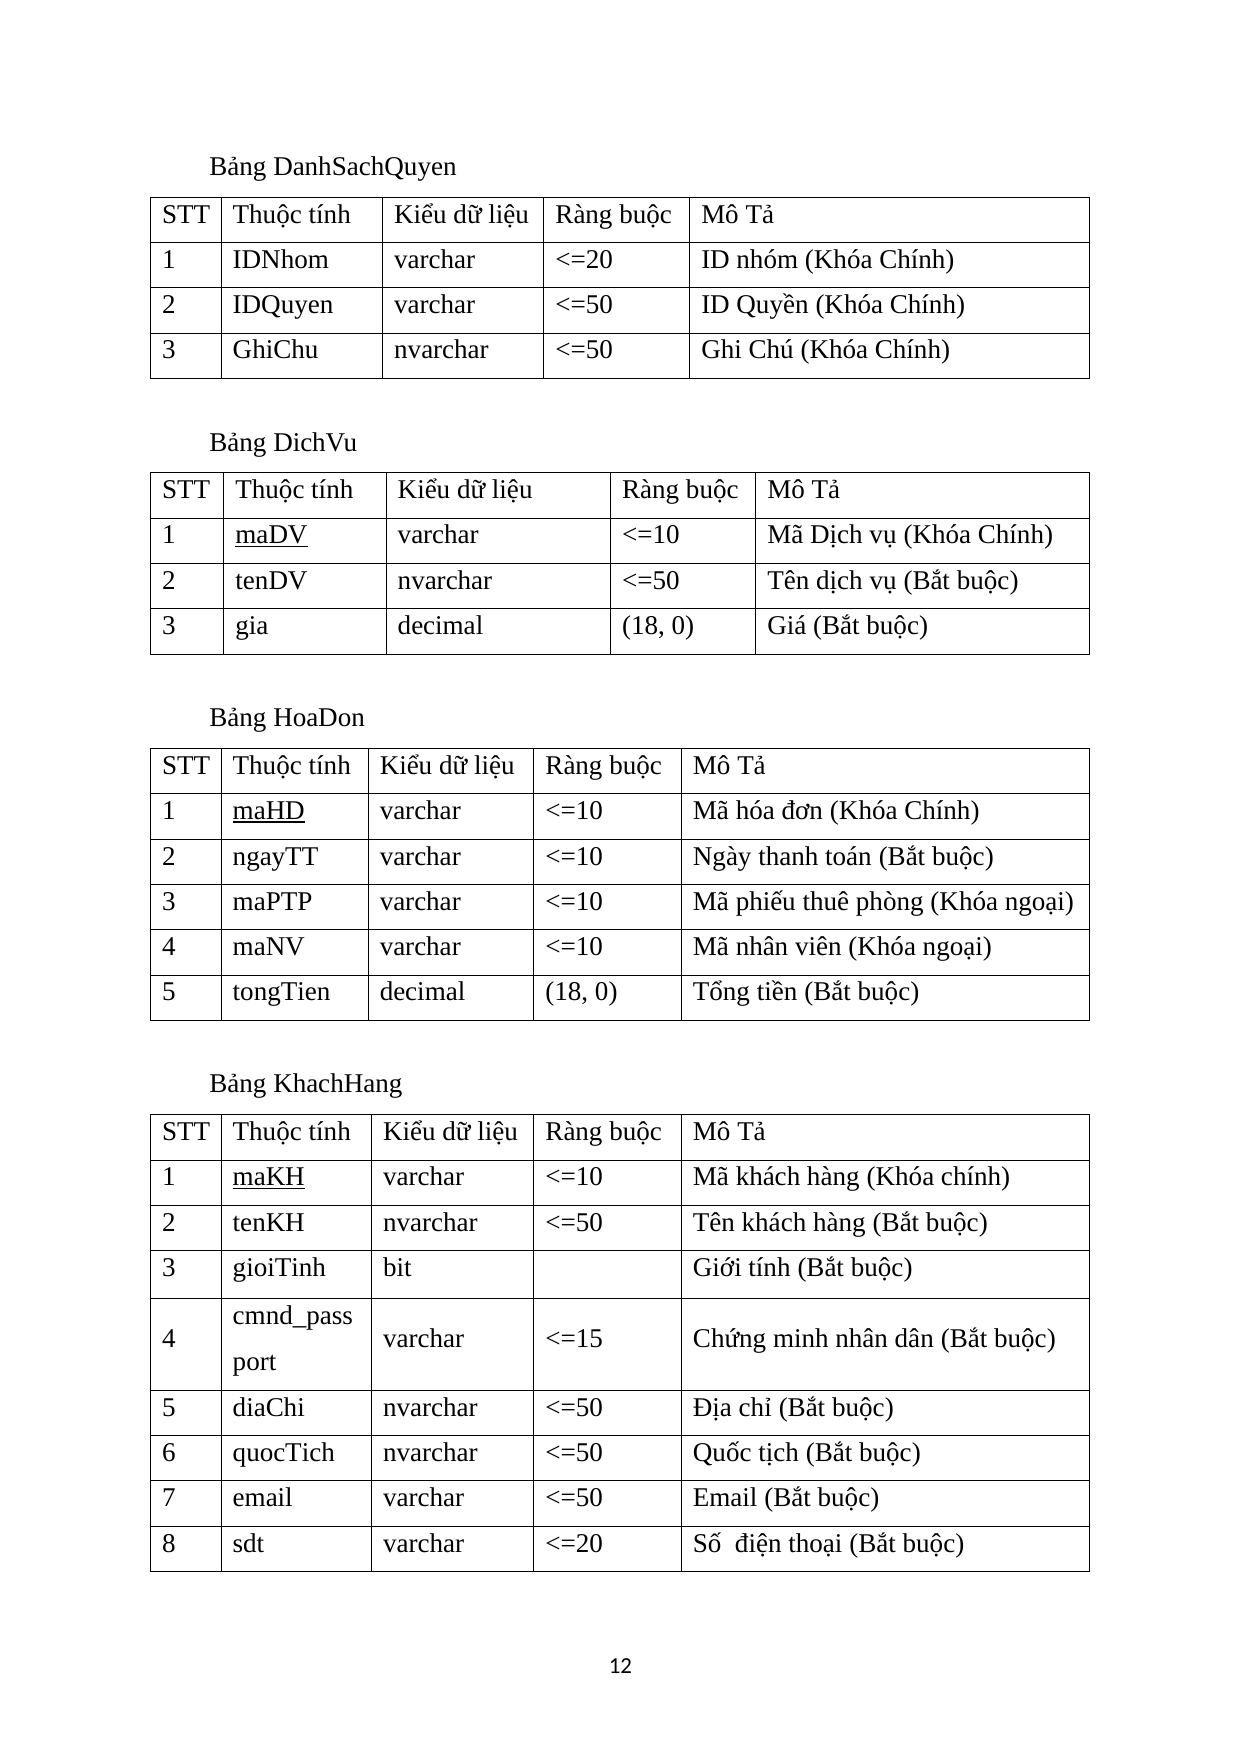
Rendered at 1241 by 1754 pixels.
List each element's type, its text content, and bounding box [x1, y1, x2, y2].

table_header Mô Tả [682, 1115, 1089, 1159]
table_cell Tên dịch vụ (Bắt buộc) [756, 564, 1089, 608]
table_cell cmnd_passport [222, 1299, 371, 1390]
table_cell 2 [151, 564, 223, 608]
table_cell 3 [151, 609, 223, 653]
table_cell varchar [369, 885, 533, 929]
table_cell varchar [369, 930, 533, 974]
table_cell 2 [151, 1206, 221, 1250]
table_cell <=10 [611, 519, 755, 563]
table_cell IDQuyen [222, 288, 382, 333]
table_cell varchar [372, 1299, 533, 1390]
table_cell varchar [369, 840, 533, 884]
table_cell Chứng minh nhân dân (Bắt buộc) [682, 1299, 1089, 1390]
table_header STT [151, 1115, 221, 1159]
table_header Mô Tả [756, 473, 1089, 518]
table_cell Tên khách hàng (Bắt buộc) [682, 1206, 1089, 1250]
table_cell <=50 [534, 1436, 681, 1480]
table_header STT [151, 198, 221, 242]
table_cell Giới tính (Bắt buộc) [682, 1251, 1089, 1298]
table_header Ràng buộc [534, 1115, 681, 1159]
table_cell Tổng tiền (Bắt buộc) [682, 976, 1089, 1020]
table_cell <=10 [534, 794, 681, 838]
table_cell varchar [383, 243, 543, 287]
table_header Thuộc tính [222, 198, 382, 242]
table_cell maPTP [222, 885, 368, 929]
table_cell 6 [151, 1436, 221, 1480]
table_cell <=10 [534, 840, 681, 884]
table_cell <=10 [534, 885, 681, 929]
table_cell ID nhóm (Khóa Chính) [690, 243, 1089, 287]
table_cell Giá (Bắt buộc) [756, 609, 1089, 653]
table_cell <=20 [544, 243, 689, 287]
table_cell nvarchar [372, 1436, 533, 1480]
table_cell email [222, 1481, 371, 1526]
table_header Kiểu dữ liệu [383, 198, 543, 242]
table_cell maDV [224, 519, 386, 563]
text Bảng DanhSachQuyen [150, 150, 1090, 181]
table_cell nvarchar [387, 564, 610, 608]
table_cell <=50 [611, 564, 755, 608]
table_cell nvarchar [383, 334, 543, 378]
table_header Thuộc tính [224, 473, 386, 518]
table_cell Mã khách hàng (Khóa chính) [682, 1161, 1089, 1205]
table_cell 1 [151, 1161, 221, 1205]
table_cell varchar [372, 1527, 533, 1571]
table_cell varchar [387, 519, 610, 563]
table_cell Mã Dịch vụ (Khóa Chính) [756, 519, 1089, 563]
text Bảng HoaDon [150, 701, 1090, 732]
table_cell [534, 1251, 681, 1298]
table_cell 5 [151, 1391, 221, 1435]
table_cell Địa chỉ (Bắt buộc) [682, 1391, 1089, 1435]
table_cell tongTien [222, 976, 368, 1020]
table_cell maKH [222, 1161, 371, 1205]
table_cell <=50 [544, 334, 689, 378]
table_cell 2 [151, 840, 221, 884]
table_cell decimal [387, 609, 610, 653]
table_header Ràng buộc [611, 473, 755, 518]
table_cell bit [372, 1251, 533, 1298]
table_cell ID Quyền (Khóa Chính) [690, 288, 1089, 333]
table_cell 1 [151, 794, 221, 838]
table_header Mô Tả [682, 749, 1089, 793]
table_cell tenDV [224, 564, 386, 608]
table_header Kiểu dữ liệu [387, 473, 610, 518]
table_cell <=50 [534, 1481, 681, 1526]
table_cell Mã phiếu thuê phòng (Khóa ngoại) [682, 885, 1089, 929]
table_cell <=10 [534, 930, 681, 974]
table_cell nvarchar [372, 1391, 533, 1435]
table_header Kiểu dữ liệu [369, 749, 533, 793]
table_header STT [151, 749, 221, 793]
table_cell 5 [151, 976, 221, 1020]
table_cell <=50 [534, 1206, 681, 1250]
table_cell 7 [151, 1481, 221, 1526]
table_cell (18, 0) [534, 976, 681, 1020]
table_cell 2 [151, 288, 221, 333]
table_header Kiểu dữ liệu [372, 1115, 533, 1159]
table_cell sdt [222, 1527, 371, 1571]
table_cell Mã hóa đơn (Khóa Chính) [682, 794, 1089, 838]
table_cell Email (Bắt buộc) [682, 1481, 1089, 1526]
table_cell Ngày thanh toán (Bắt buộc) [682, 840, 1089, 884]
table_cell 3 [151, 1251, 221, 1298]
table_cell gioiTinh [222, 1251, 371, 1298]
table_header Mô Tả [690, 198, 1089, 242]
table_cell Số điện thoại (Bắt buộc) [682, 1527, 1089, 1571]
table_cell ngayTT [222, 840, 368, 884]
table_cell 3 [151, 885, 221, 929]
table_header Thuộc tính [222, 749, 368, 793]
text Bảng KhachHang [150, 1067, 1090, 1099]
text Bảng DichVu [150, 426, 1090, 457]
table_cell varchar [372, 1161, 533, 1205]
table_cell gia [224, 609, 386, 653]
table_cell Quốc tịch (Bắt buộc) [682, 1436, 1089, 1480]
table_cell GhiChu [222, 334, 382, 378]
table_cell IDNhom [222, 243, 382, 287]
table_header Ràng buộc [534, 749, 681, 793]
table_cell maHD [222, 794, 368, 838]
table_cell varchar [369, 794, 533, 838]
table_cell 1 [151, 243, 221, 287]
table_cell diaChi [222, 1391, 371, 1435]
table_header Ràng buộc [544, 198, 689, 242]
table_cell <=20 [534, 1527, 681, 1571]
table_header STT [151, 473, 223, 518]
table_cell <=50 [544, 288, 689, 333]
table_cell Ghi Chú (Khóa Chính) [690, 334, 1089, 378]
table_header Thuộc tính [222, 1115, 371, 1159]
table_cell 1 [151, 519, 223, 563]
table_cell 8 [151, 1527, 221, 1571]
table_cell maNV [222, 930, 368, 974]
table_cell quocTich [222, 1436, 371, 1480]
table_cell <=50 [534, 1391, 681, 1435]
table_cell <=15 [534, 1299, 681, 1390]
table_cell tenKH [222, 1206, 371, 1250]
table_cell varchar [383, 288, 543, 333]
table_cell 4 [151, 1299, 221, 1390]
table_cell varchar [372, 1481, 533, 1526]
table_cell Mã nhân viên (Khóa ngoại) [682, 930, 1089, 974]
table_cell decimal [369, 976, 533, 1020]
table_cell nvarchar [372, 1206, 533, 1250]
table_cell <=10 [534, 1161, 681, 1205]
table_cell (18, 0) [611, 609, 755, 653]
table_cell 3 [151, 334, 221, 378]
table_cell 4 [151, 930, 221, 974]
